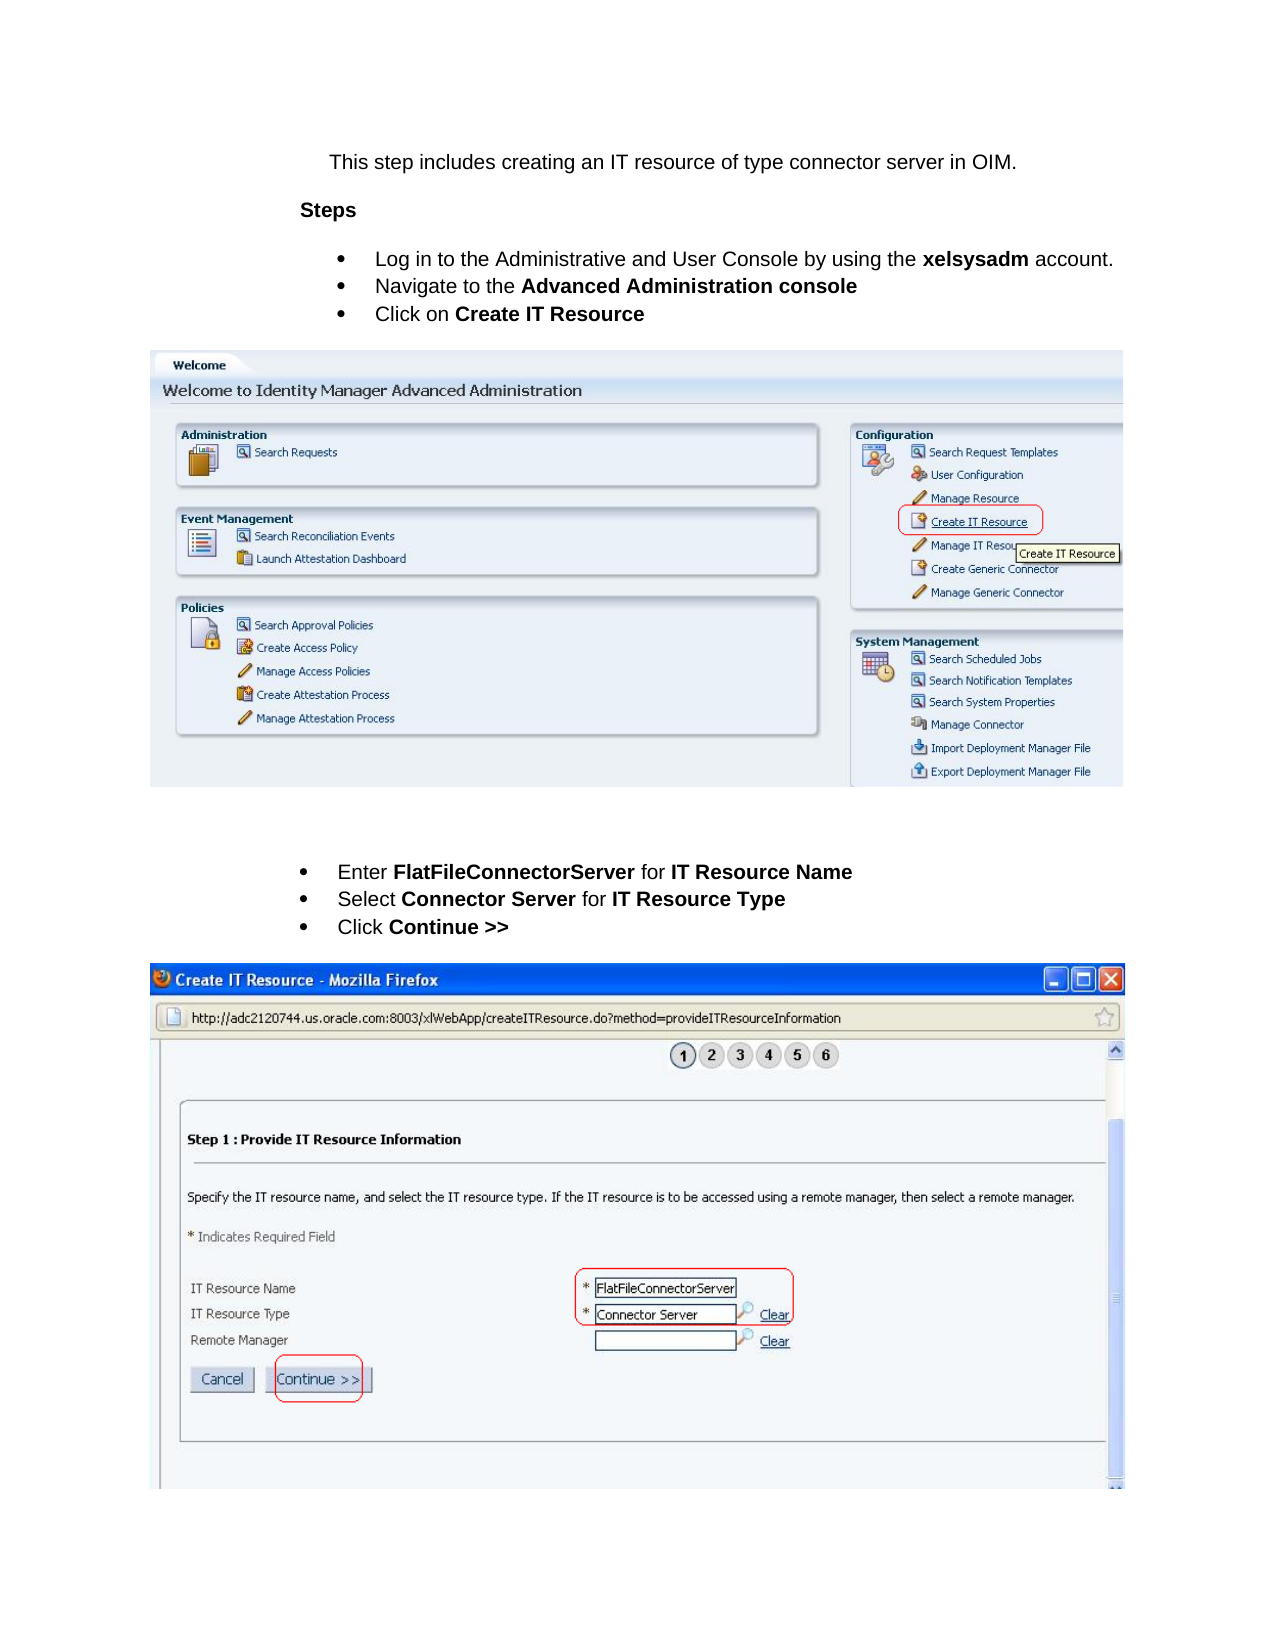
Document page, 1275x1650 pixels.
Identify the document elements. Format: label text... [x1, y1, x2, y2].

text Steps [225, 198, 1125, 222]
list Log in to the Administrative and User Console by using the xelsysadm account. [337, 247, 1125, 271]
list Navigate to the Advanced Administration console [337, 274, 1125, 298]
list Click Continue >> [300, 915, 1125, 939]
picture [150, 963, 1125, 1489]
list Select Connector Server for IT Resource Type [300, 887, 1125, 911]
list Click on Create IT Resource [337, 302, 1125, 326]
picture [150, 350, 1124, 787]
list Enter FlatFileConnectorServer for IT Resource Name [300, 860, 1125, 884]
text This step includes creating an IT resource of type connector server in OIM. [225, 150, 1125, 174]
